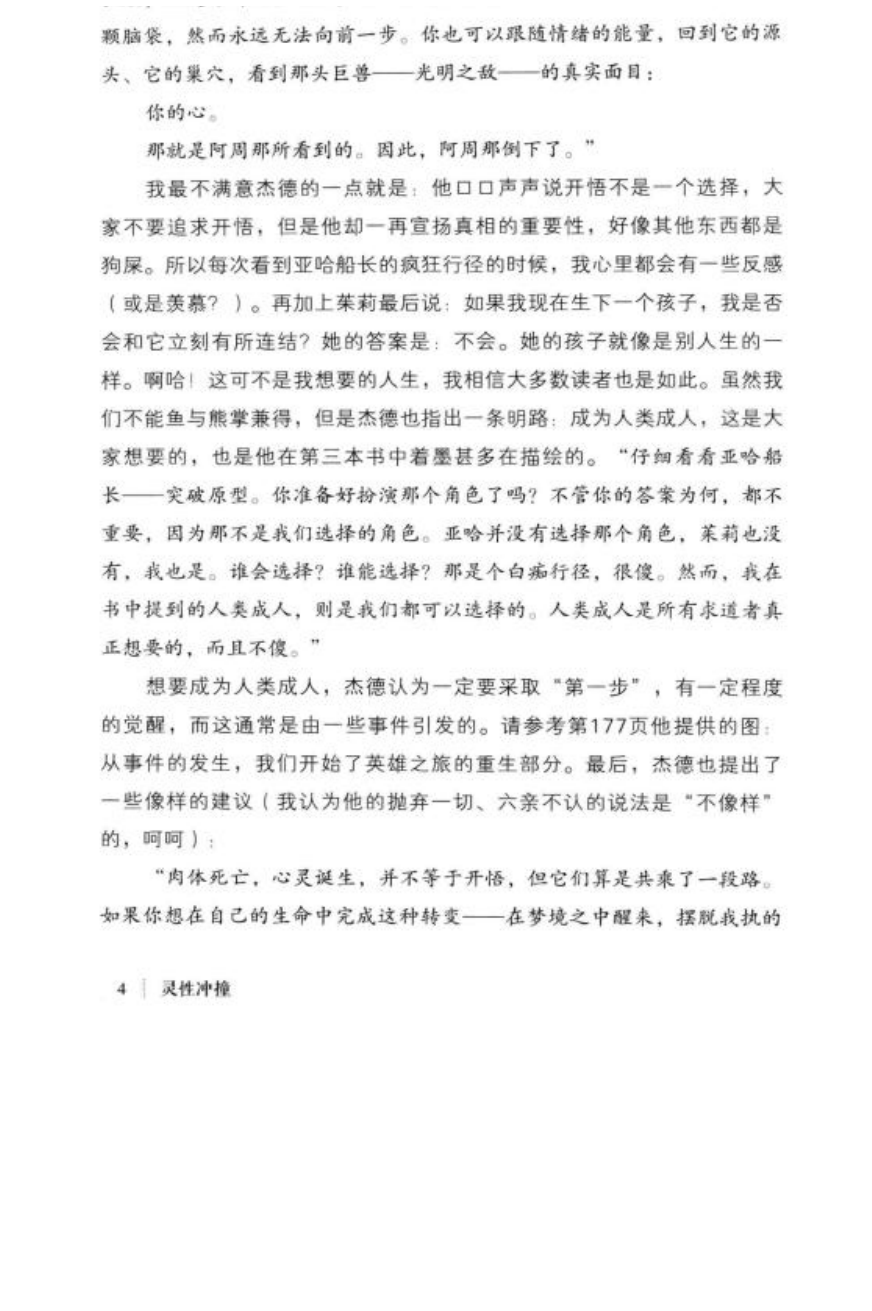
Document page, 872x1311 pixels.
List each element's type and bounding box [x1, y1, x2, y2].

picture [0, 6, 872, 1054]
